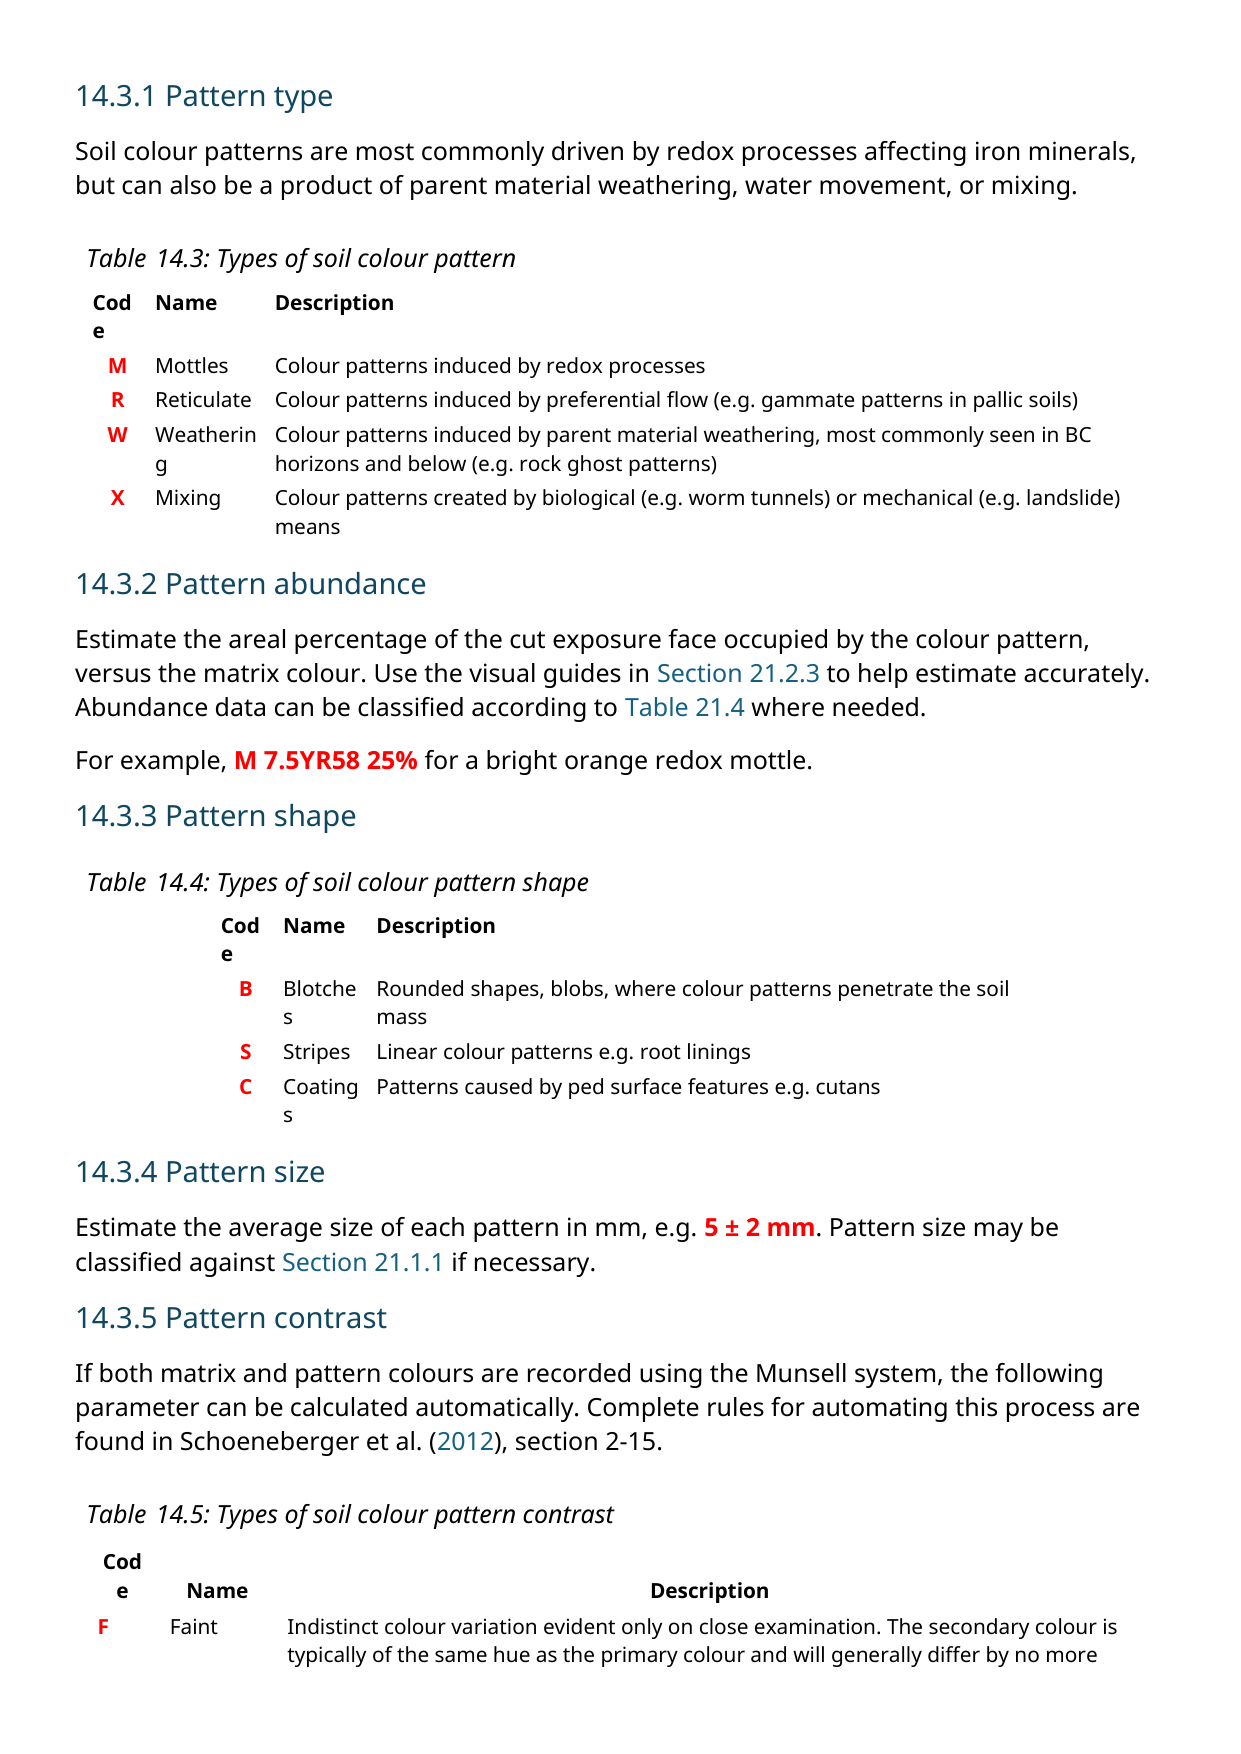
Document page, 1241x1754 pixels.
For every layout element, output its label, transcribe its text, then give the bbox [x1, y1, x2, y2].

text Soil colour patterns are most commonly driven by redox processes affecting iron minerals, but can also be a product of parent material weathering, water movement, or mixing. [75, 133, 1165, 202]
table_header Table 14.4: Types of soil colour pattern shape [75, 844, 1165, 1135]
subtitle 14.3.1 Pattern type [75, 75, 1165, 115]
subtitle 14.3.2 Pattern abundance [75, 563, 1165, 603]
table_header Table 14.3: Types of soil colour pattern [75, 220, 1165, 547]
text Estimate the areal percentage of the cut exposure face occupied by the colour pattern, versus the matrix colour. Use the visual guides in Section 21.2.3 to help estimate accurately. Abundance data can be classified according to Table 21.4 where needed. [75, 622, 1165, 724]
subtitle 14.3.3 Pattern shape [75, 795, 1165, 835]
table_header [75, 1476, 1165, 1669]
subtitle 14.3.5 Pattern contrast [75, 1297, 1165, 1337]
subtitle 14.3.4 Pattern size [75, 1152, 1165, 1191]
text For example, M 7.5YR58 25% for a bright orange redox mottle. [75, 743, 1165, 777]
text If both matrix and pattern colours are recorded using the Munsell system, the following parameter can be calculated automatically. Complete rules for automating this process are found in Schoeneberger et al. (2012), section 2-15. [75, 1355, 1165, 1458]
text Estimate the average size of each pattern in mm, e.g. 5 ± 2 mm. Pattern size may be classified against Section 21.1.1 if necessary. [75, 1210, 1165, 1278]
